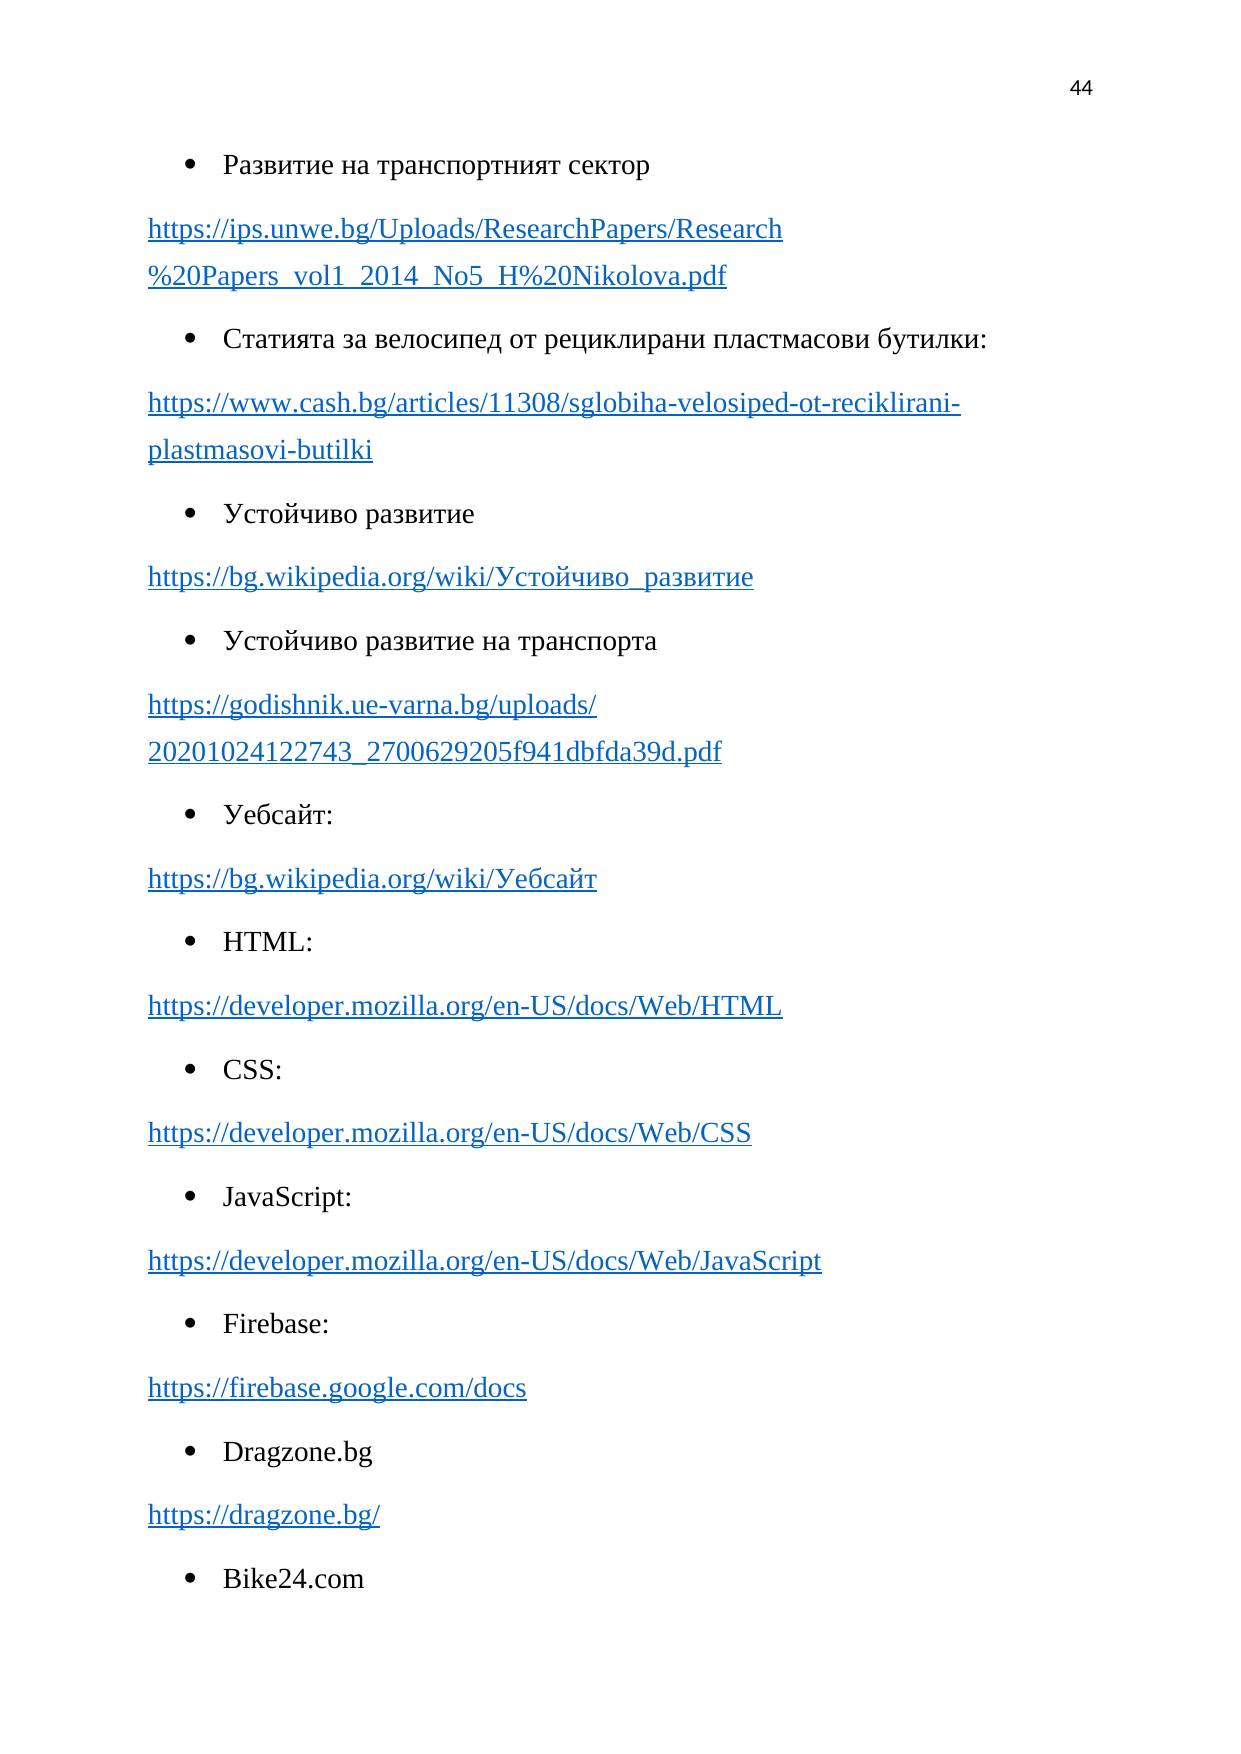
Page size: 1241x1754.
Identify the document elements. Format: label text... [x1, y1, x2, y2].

list Bike24.com [185, 1561, 1093, 1595]
text https://www.cash.bg/articles/11308/sglobiha-velosiped-ot-reciklirani-plastmasovi-butilki [148, 385, 1093, 466]
list Устойчиво развитие на транспорта [185, 623, 1093, 657]
text https://developer.mozilla.org/en-US/docs/Web/CSS [148, 1116, 1093, 1149]
list Устойчиво развитие [185, 496, 1093, 529]
list Dragzone.bg [185, 1434, 1093, 1467]
text https://developer.mozilla.org/en-US/docs/Web/HTML [148, 988, 1093, 1022]
list Статията за велосипед от рециклирани пластмасови бутилки: [185, 322, 1093, 355]
text https://bg.wikipedia.org/wiki/Уебсайт [148, 861, 1093, 894]
list Развитие на транспортният сектор [185, 147, 1093, 181]
list HTML: [185, 924, 1093, 958]
text https://godishnik.ue-varna.bg/uploads/20201024122743_2700629205f941dbfda39d.pdf [148, 687, 1093, 767]
text https://developer.mozilla.org/en-US/docs/Web/JavaScript [148, 1243, 1093, 1276]
list Firebase: [185, 1306, 1093, 1340]
text https://bg.wikipedia.org/wiki/Устойчиво_развитие [148, 559, 1093, 593]
text https://dragzone.bg/ [148, 1497, 1093, 1531]
list CSS: [185, 1052, 1093, 1086]
text https://ips.unwe.bg/Uploads/ResearchPapers/Research%20Papers_vol1_2014_No5_H%20Nikolova.pdf [148, 211, 1093, 292]
list JavaScript: [185, 1179, 1093, 1213]
text https://firebase.google.com/docs [148, 1370, 1093, 1404]
list Уебсайт: [185, 797, 1093, 831]
